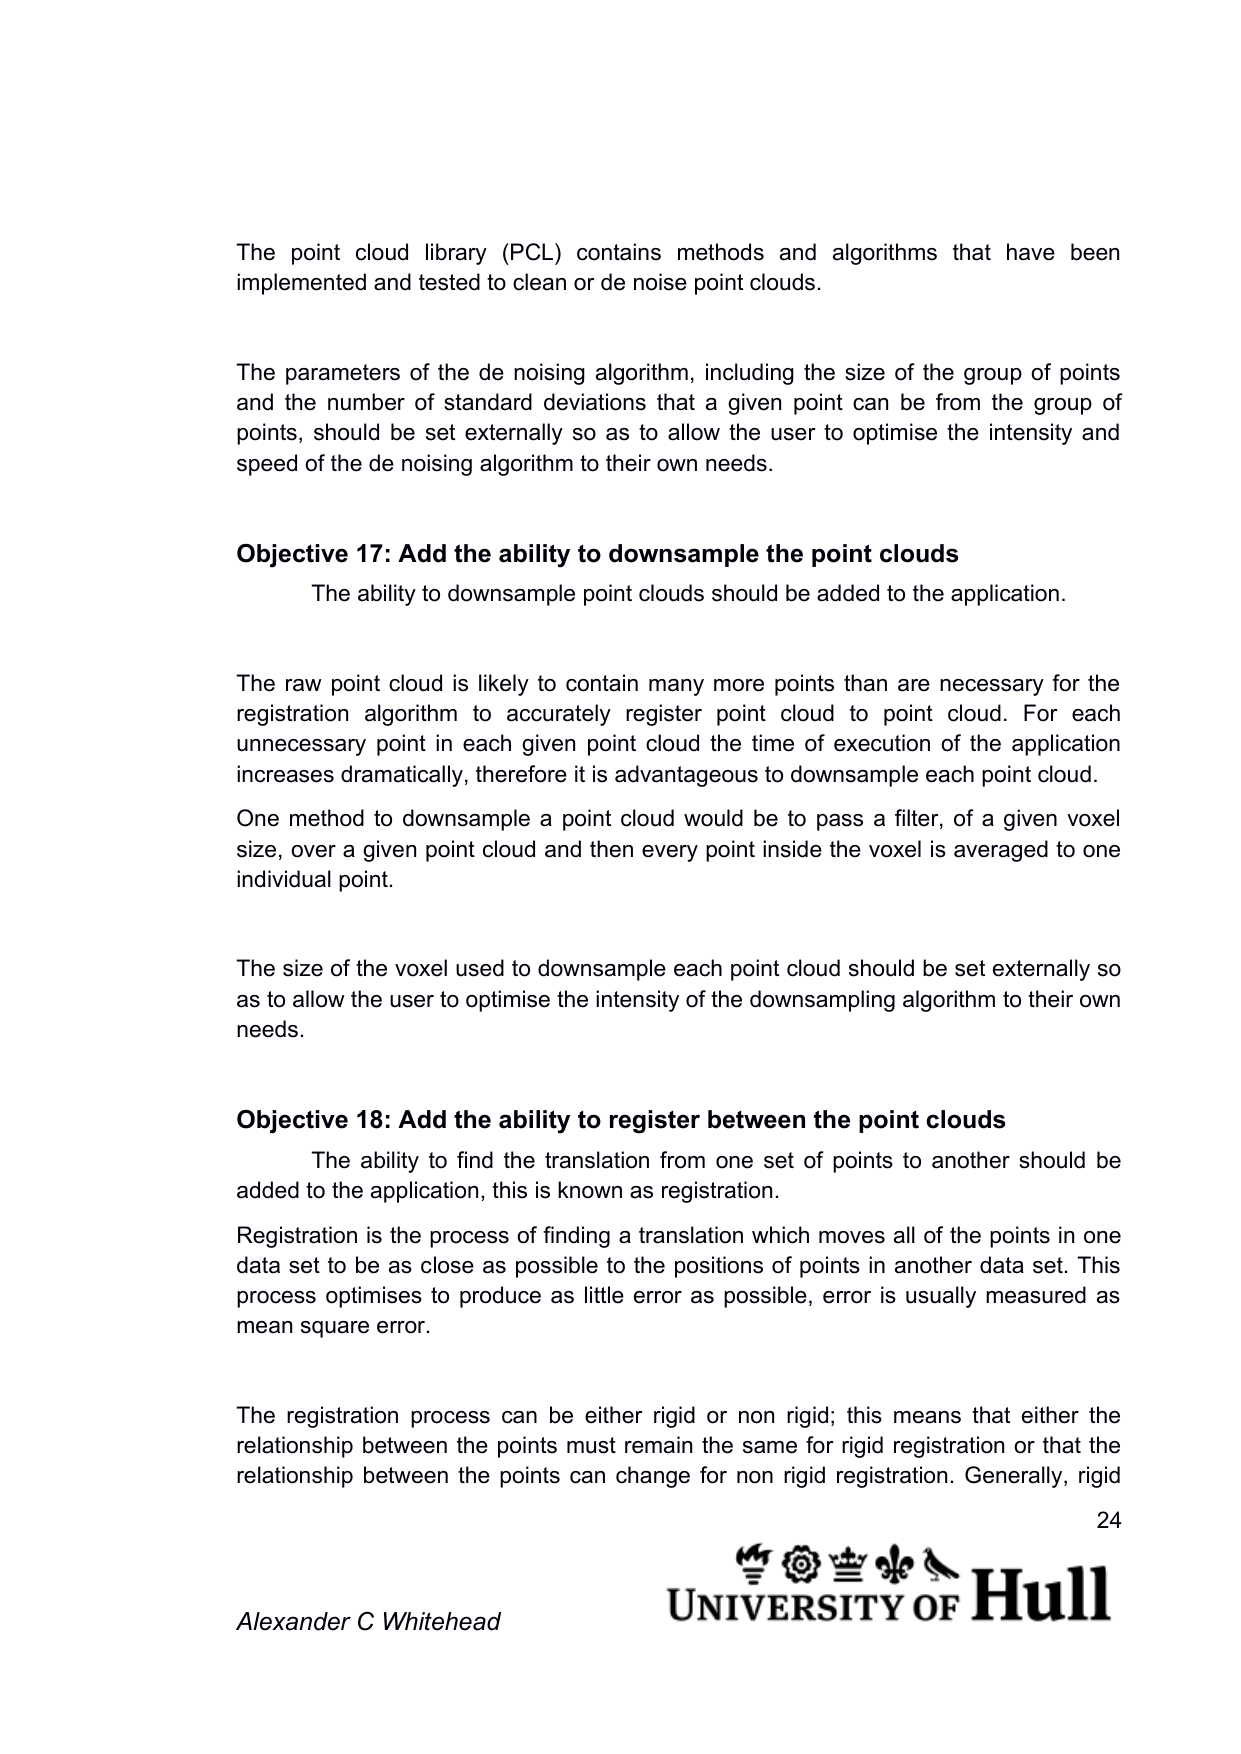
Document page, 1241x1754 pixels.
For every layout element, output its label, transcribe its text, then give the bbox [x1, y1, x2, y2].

text The raw point cloud is likely to contain many more points than are necessary for the registration algorithm to accurately register point cloud to point cloud. For each unnecessary point in each given point cloud the time of execution of the application increases dramatically, therefore it is advantageous to downsample each point cloud. [236, 670, 1122, 787]
text The ability to downsample point clouds should be added to the application. [236, 580, 1122, 607]
text One method to downsample a point cloud would be to pass a filter, of a given voxel size, over a given point cloud and then every point inside the voxel is averaged to one individual point. [236, 805, 1122, 892]
subtitle Objective 17: Add the ability to downsample the point clouds [236, 539, 1122, 568]
text The size of the voxel used to downsample each point cloud should be set externally so as to allow the user to optimise the intensity of the downsampling algorithm to their own needs. [236, 955, 1122, 1042]
text Registration is the process of finding a translation which moves all of the points in one data set to be as close as possible to the positions of points in another data set. This process optimises to produce as little error as possible, error is usually measured as mean square error. [236, 1222, 1122, 1339]
subtitle Objective 18: Add the ability to register between the point clouds [236, 1105, 1122, 1134]
text The point cloud library (PCL) contains methods and algorithms that have been implemented and tested to clean or de noise point clouds. [236, 239, 1122, 296]
text The parameters of the de noising algorithm, including the size of the group of points and the number of standard deviations that a given point can be from the group of points, should be set externally so as to allow the user to optimise the intensity and speed of the de noising algorithm to their own needs. [236, 359, 1122, 476]
picture [660, 1533, 1120, 1631]
text The ability to find the translation from one set of points to another should be added to the application, this is known as registration. [236, 1147, 1122, 1203]
